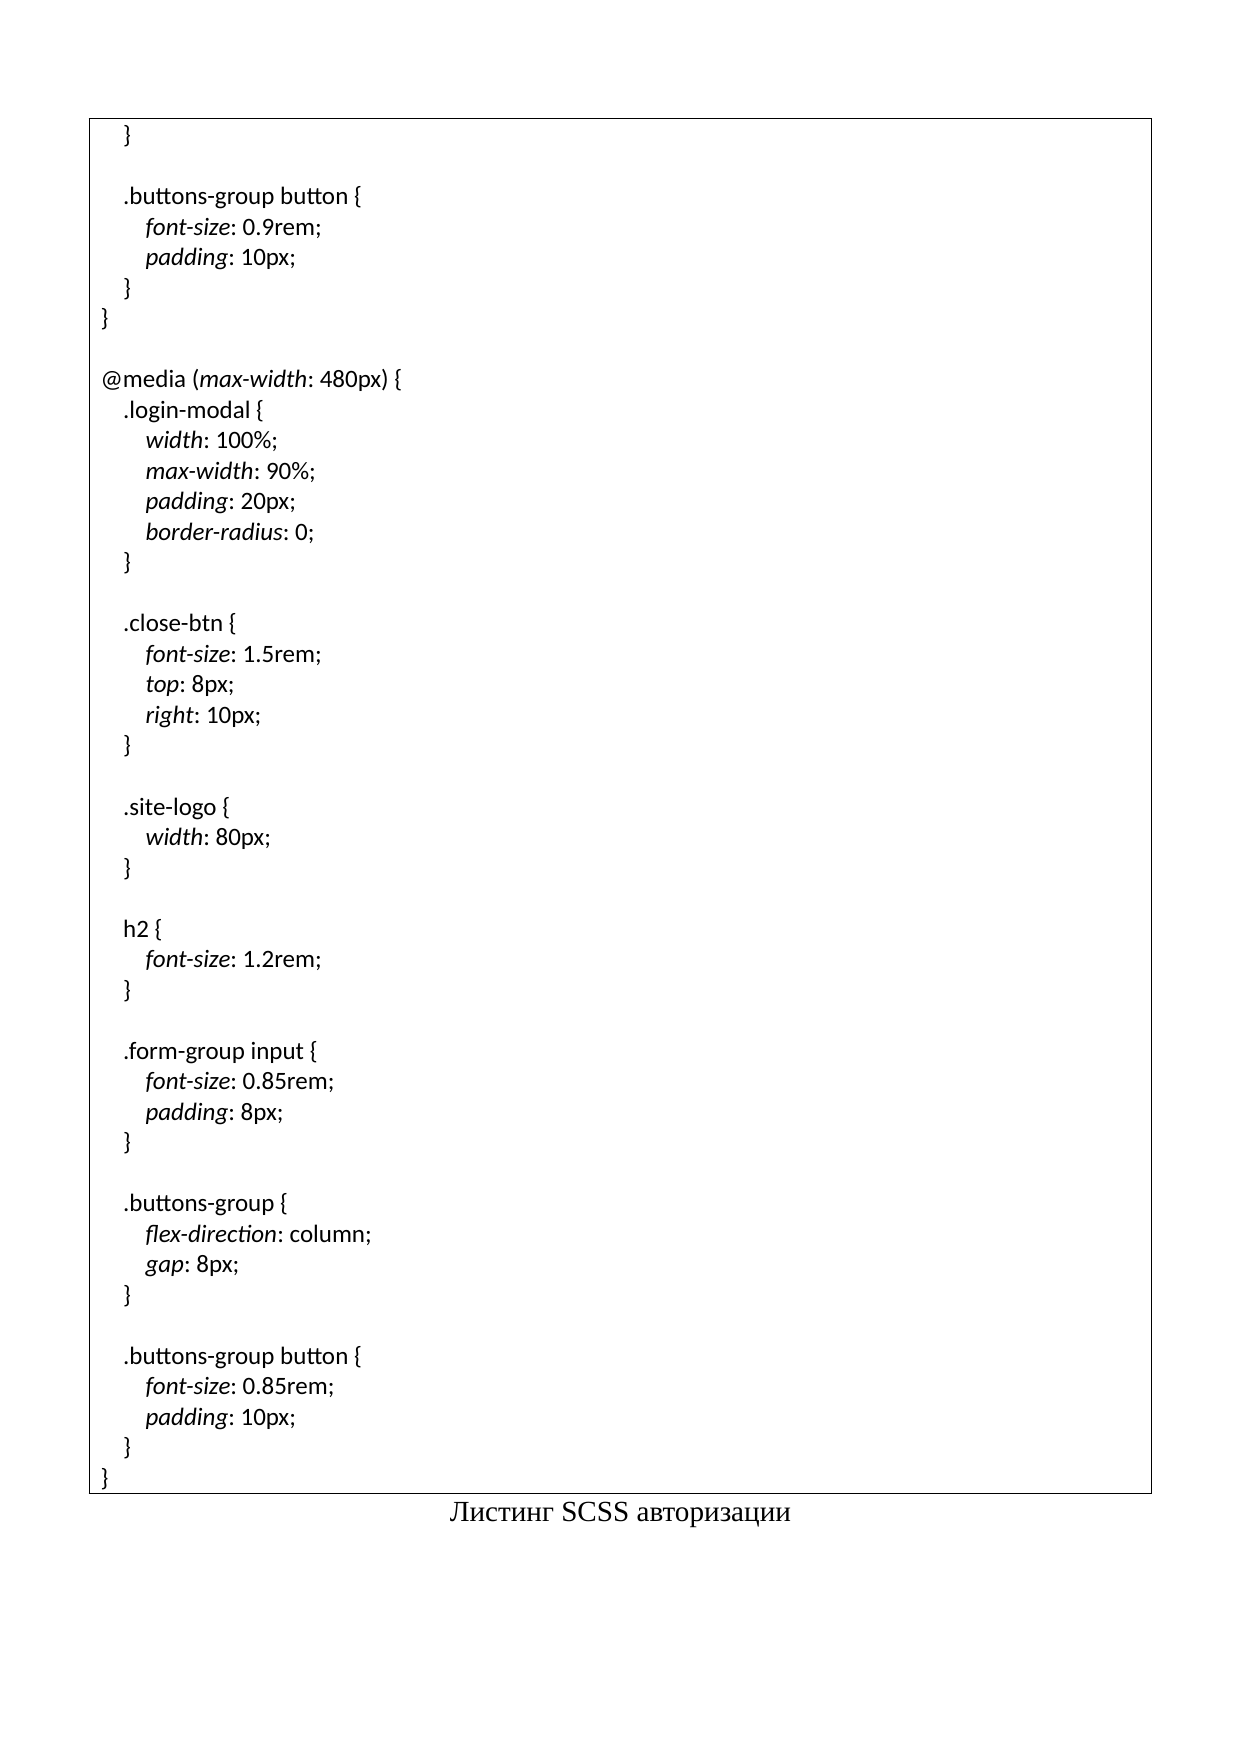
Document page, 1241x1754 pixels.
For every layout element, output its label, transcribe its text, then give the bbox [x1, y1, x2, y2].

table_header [90, 119, 1151, 1493]
text Листинг SCSS авторизации [88, 1494, 1152, 1527]
